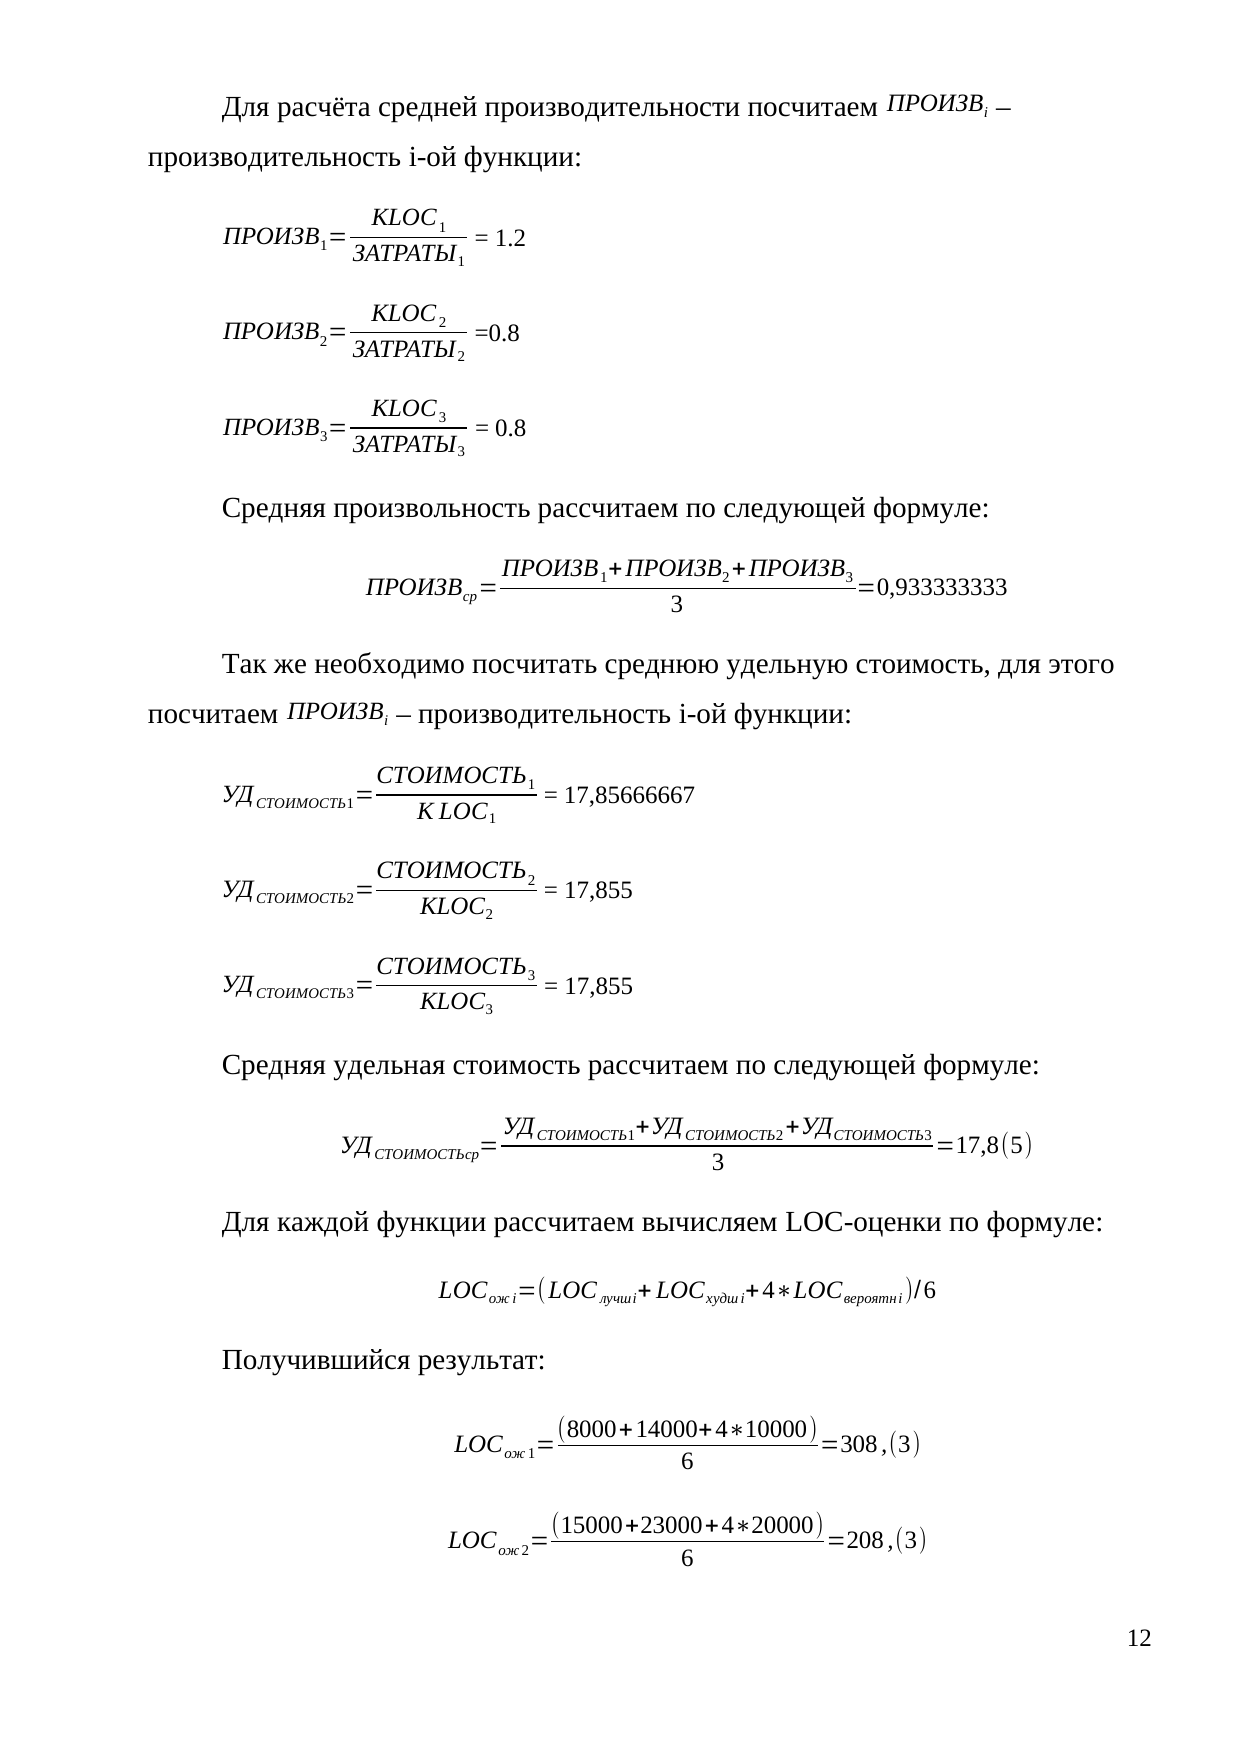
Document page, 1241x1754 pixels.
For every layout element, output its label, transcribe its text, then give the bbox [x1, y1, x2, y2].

text Для расчёта средней производительности посчитаем – производительность i-ой функции: [148, 89, 1152, 172]
text = 0.8 [148, 394, 1152, 461]
text Так же необходимо посчитать среднюю удельную стоимость, для этого посчитаем – производительность i-ой функции: [148, 646, 1152, 730]
text = 17,855 [148, 952, 1152, 1018]
text Средняя удельная стоимость рассчитаем по следующей формуле: [148, 1047, 1152, 1081]
text = 17,85666667 [148, 762, 1152, 828]
text = 17,855 [148, 857, 1152, 923]
text = 1.2 [148, 204, 1152, 270]
text Средняя произвольность рассчитаем по следующей формуле: [148, 490, 1152, 523]
text Для каждой функции рассчитаем вычисляем LOC-оценки по формуле: [148, 1204, 1152, 1238]
text =0.8 [148, 299, 1152, 366]
text Получившийся результат: [148, 1342, 1152, 1376]
